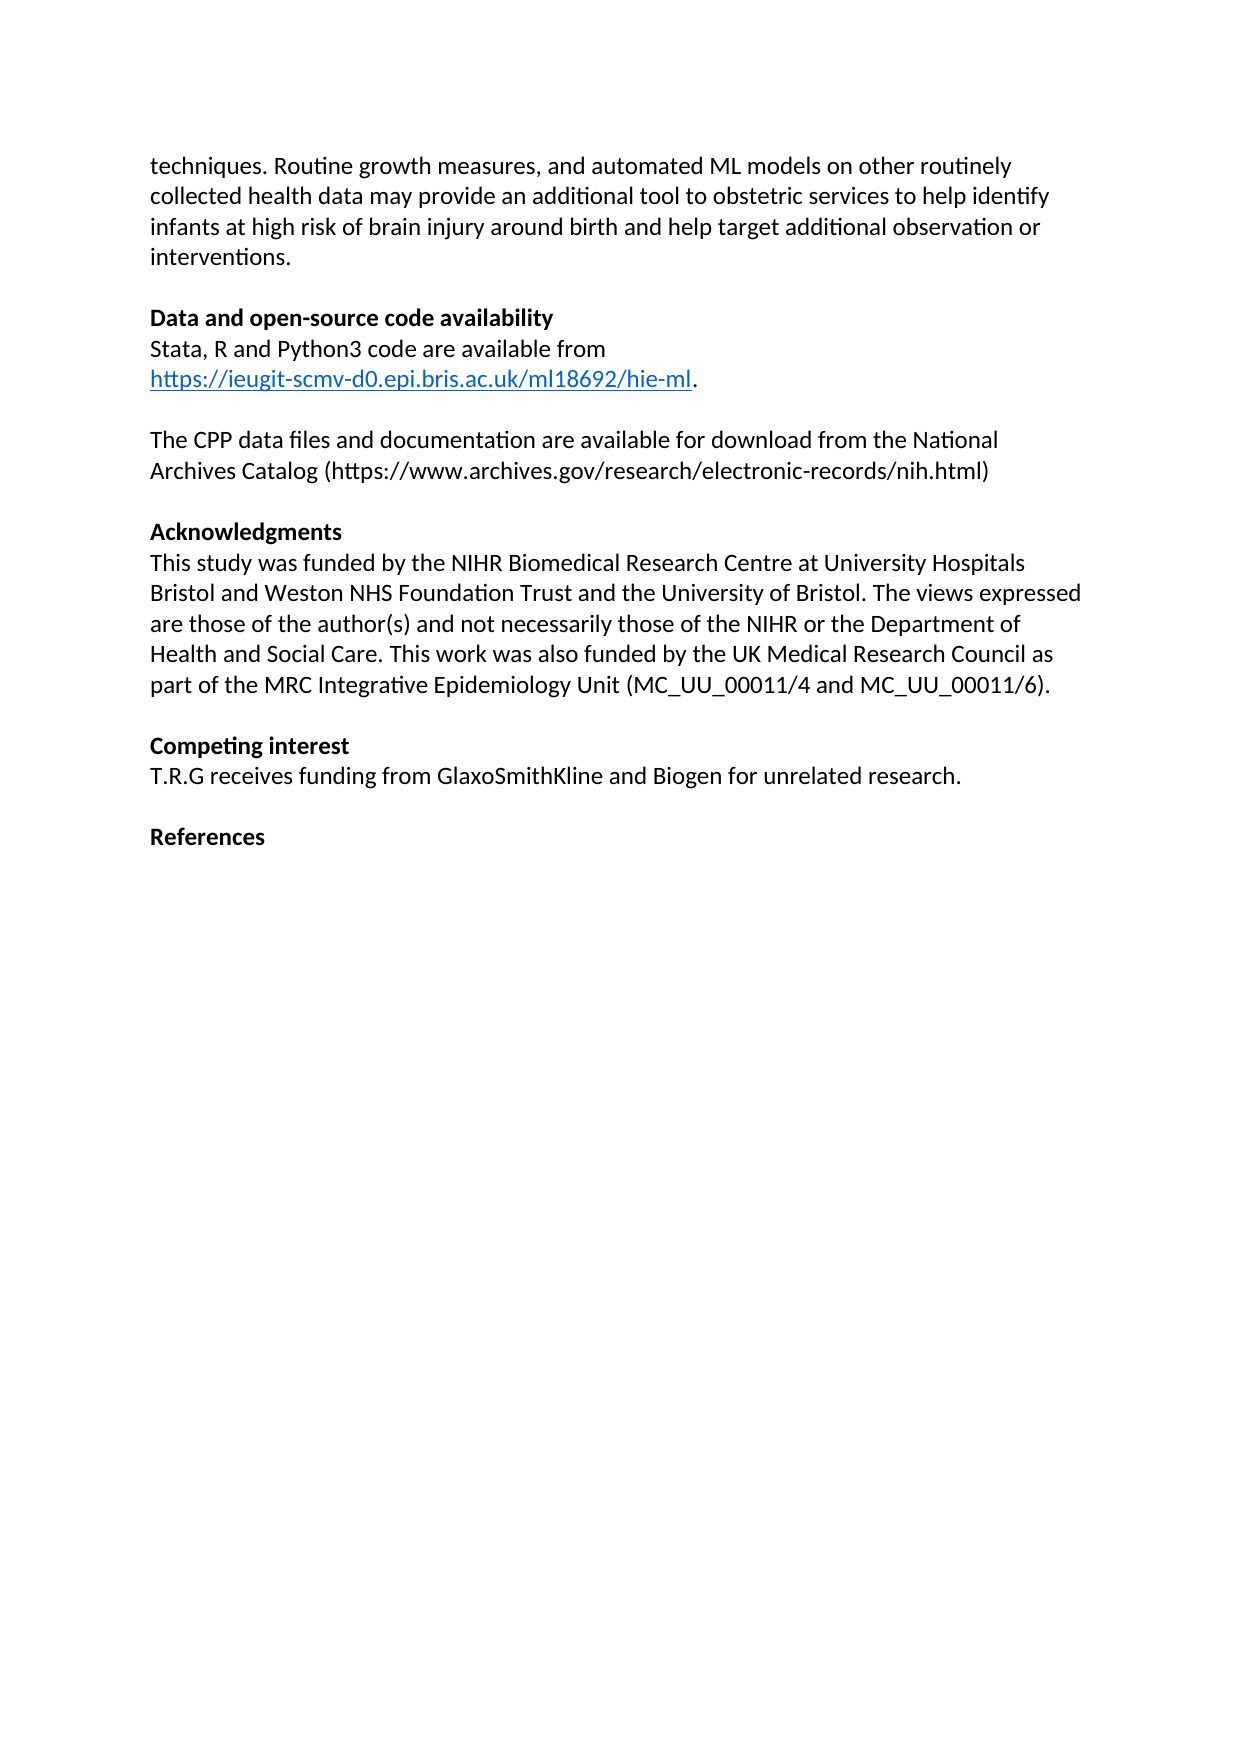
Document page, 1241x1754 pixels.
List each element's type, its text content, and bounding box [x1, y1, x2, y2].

text Acknowledgments This study was funded by the NIHR Biomedical Research Centre at University Hospitals Bristol and Weston NHS Foundation Trust and the University of Bristol. The views expressed are those of the author(s) and not necessarily those of the NIHR or the Department of Health and Social Care. This work was also funded by the UK Medical Research Council as part of the MRC Integrative Epidemiology Unit (MC_UU_00011/4 and MC_UU_00011/6). [150, 516, 1090, 699]
text References [150, 821, 1090, 852]
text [150, 150, 1090, 272]
text T.R.G receives funding from GlaxoSmithKline and Biogen for unrelated research. [150, 760, 1090, 791]
text Competing interest [150, 730, 1090, 760]
text The CPP data files and documentation are available for download from the National Archives Catalog (https://www.archives.gov/research/electronic-records/nih.html) [150, 425, 1090, 486]
text Data and open-source code availability [150, 303, 1090, 333]
text Stata, R and Python3 code are available from https://ieugit-scmv-d0.epi.bris.ac.uk/ml18692/hie-ml. [150, 333, 1090, 394]
